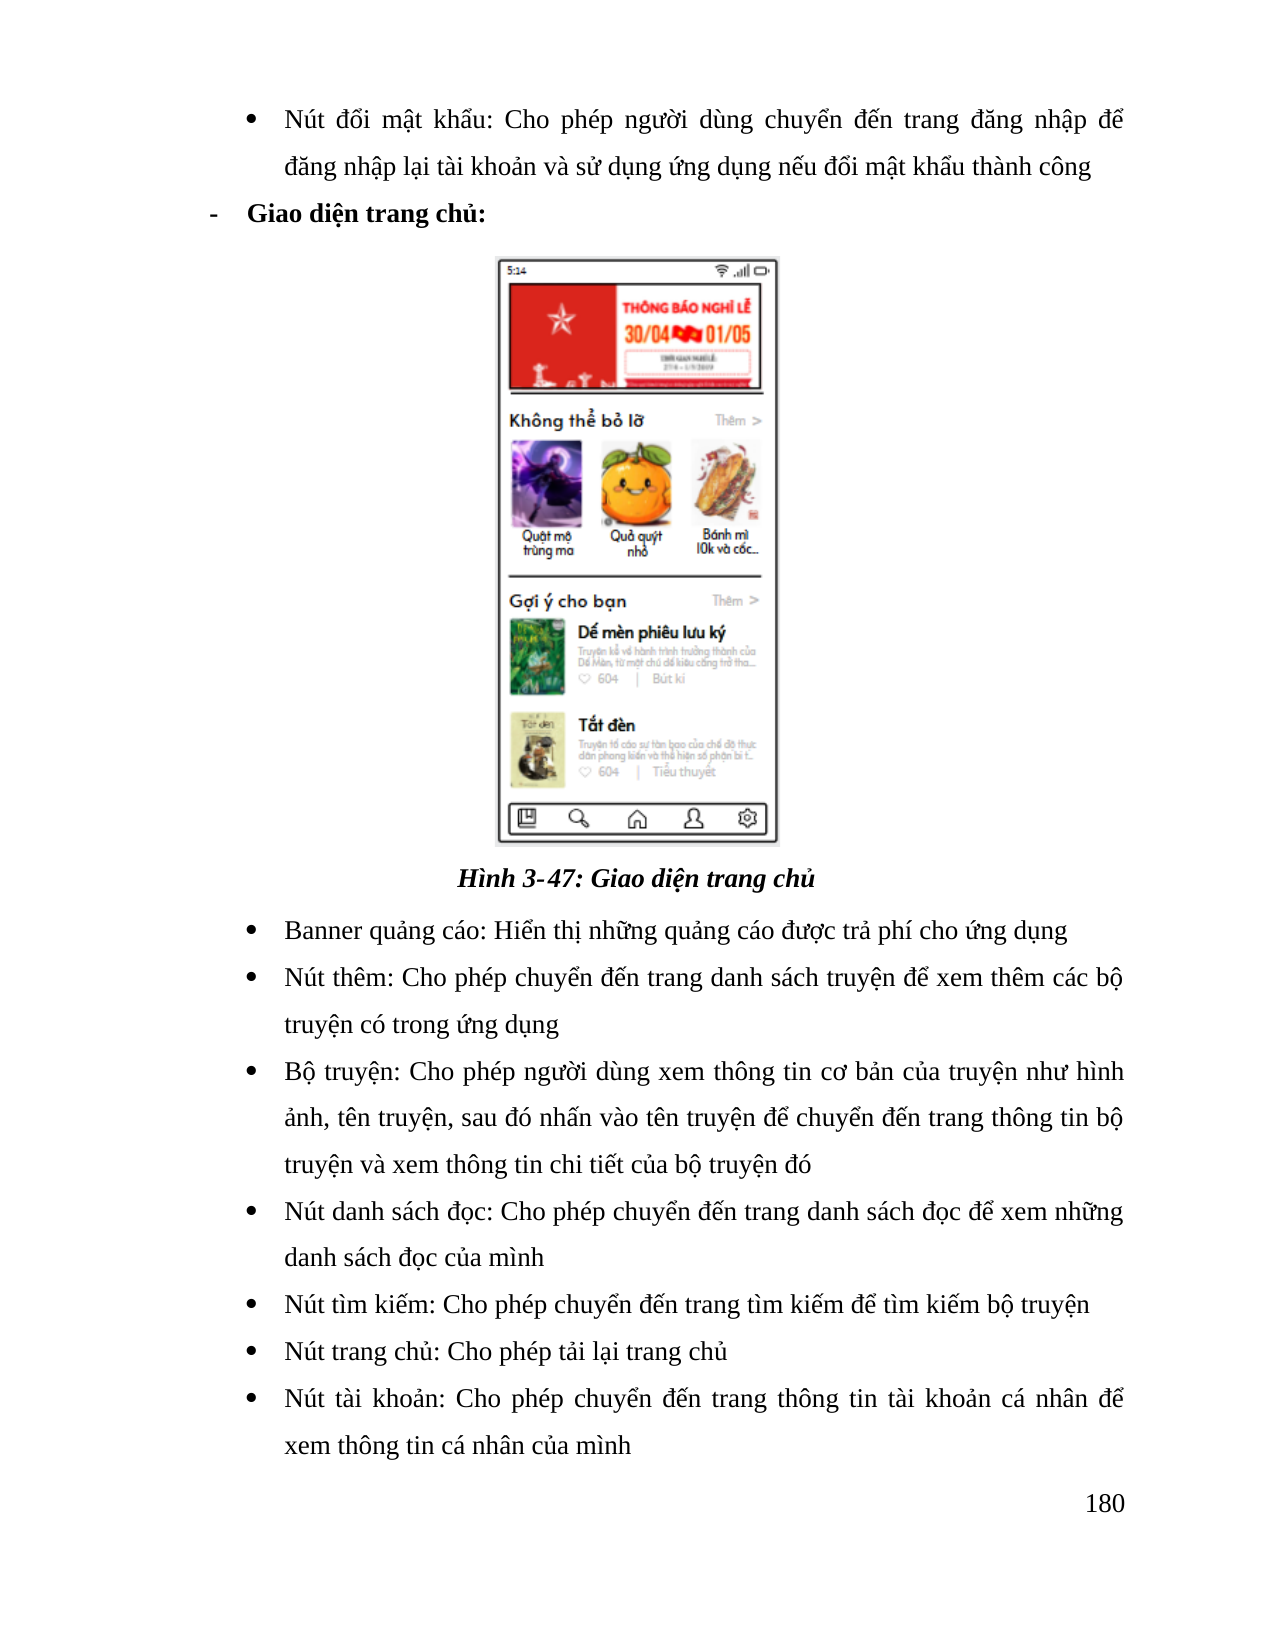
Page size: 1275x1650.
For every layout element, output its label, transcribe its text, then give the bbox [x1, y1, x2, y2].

picture [494, 256, 781, 847]
list Nút thêm: Cho phép chuyển đến trang danh sách truyện để xem thêm các bộ truyện có trong ứng dụng [247, 961, 1125, 1039]
list Bộ truyện: Cho phép người dùng xem thông tin cơ bản của truyện như hình ảnh, tên truyện, sau đó nhấn vào tên truyện để chuyển đến trang thông tin bộ truyện và xem thông tin chi tiết của bộ truyện đó [247, 1055, 1125, 1179]
list Nút đổi mật khẩu: Cho phép người dùng chuyển đến trang đăng nhập để đăng nhập lại tài khoản và sử dụng ứng dụng nếu đổi mật khẩu thành công [247, 103, 1125, 181]
list Nút tài khoản: Cho phép chuyển đến trang thông tin tài khoản cá nhân để xem thông tin cá nhân của mình [247, 1382, 1125, 1460]
list Giao diện trang chủ: [209, 197, 1125, 228]
list Nút tìm kiếm: Cho phép chuyển đến trang tìm kiếm để tìm kiếm bộ truyện [247, 1288, 1125, 1319]
list Banner quảng cáo: Hiển thị những quảng cáo được trả phí cho ứng dụng [247, 914, 1125, 946]
list Nút danh sách đọc: Cho phép chuyển đến trang danh sách đọc để xem những danh sách đọc của mình [247, 1195, 1125, 1273]
list Nút trang chủ: Cho phép tải lại trang chủ [247, 1335, 1125, 1366]
